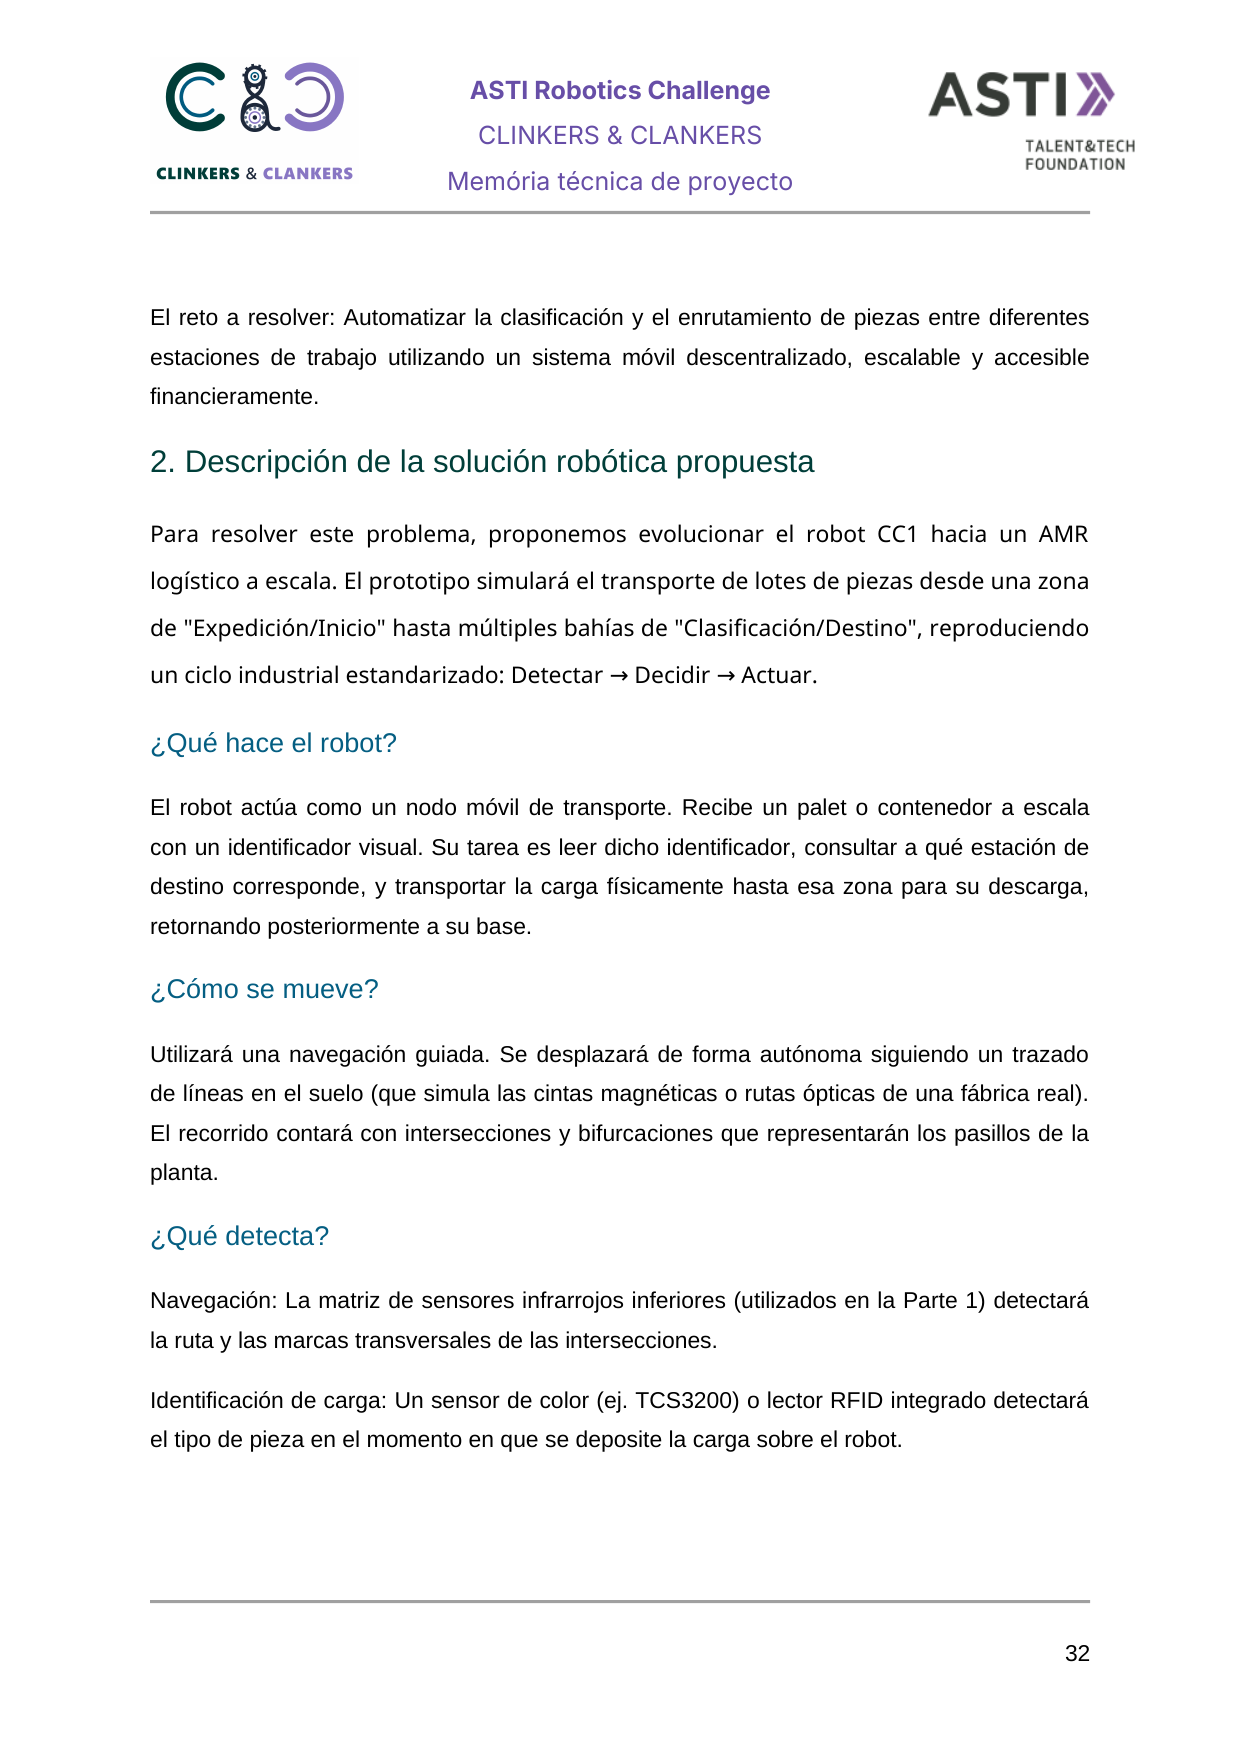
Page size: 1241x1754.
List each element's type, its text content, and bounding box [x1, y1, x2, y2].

text Para resolver este problema, proponemos evolucionar el robot CC1 hacia un AMR logístico a escala. El prototipo simulará el transporte de lotes de piezas desde una zona de "Expedición/Inicio" hasta múltiples bahías de "Clasificación/Destino", reproduciendo un ciclo industrial estandarizado: Detectar → Decidir → Actuar. [150, 518, 1090, 690]
text Utilizará una navegación guiada. Se desplazará de forma autónoma siguiendo un trazado de líneas en el suelo (que simula las cintas magnéticas o rutas ópticas de una fábrica real). El recorrido contará con intersecciones y bifurcaciones que representarán los pasillos de la planta. [150, 1041, 1090, 1186]
text El reto a resolver: Automatizar la clasificación y el enrutamiento de piezas entre diferentes estaciones de trabajo utilizando un sistema móvil descentralizado, escalable y accesible financieramente. [150, 304, 1090, 409]
subtitle ¿Qué hace el robot? [150, 727, 1090, 758]
picture [875, 67, 1187, 176]
subtitle ¿Qué detecta? [150, 1219, 1090, 1251]
text Identificación de carga: Un sensor de color (ej. TCS3200) o lector RFID integrado detectará el tipo de pieza en el momento en que se deposite la carga sobre el robot. [150, 1387, 1090, 1453]
subtitle 2. Descripción de la solución robótica propuesta [150, 443, 1090, 479]
text El robot actúa como un nodo móvil de transporte. Recibe un palet o contenedor a escala con un identificador visual. Su tarea es leer dicho identificador, consultar a qué estación de destino corresponde, y transportar la carga físicamente hasta esa zona para su descarga, retornando posteriormente a su base. [150, 794, 1090, 939]
text Navegación: La matriz de sensores infrarrojos inferiores (utilizados en la Parte 1) detectará la ruta y las marcas transversales de las intersecciones. [150, 1287, 1090, 1353]
picture [150, 57, 359, 184]
subtitle ¿Cómo se mueve? [150, 973, 1090, 1004]
